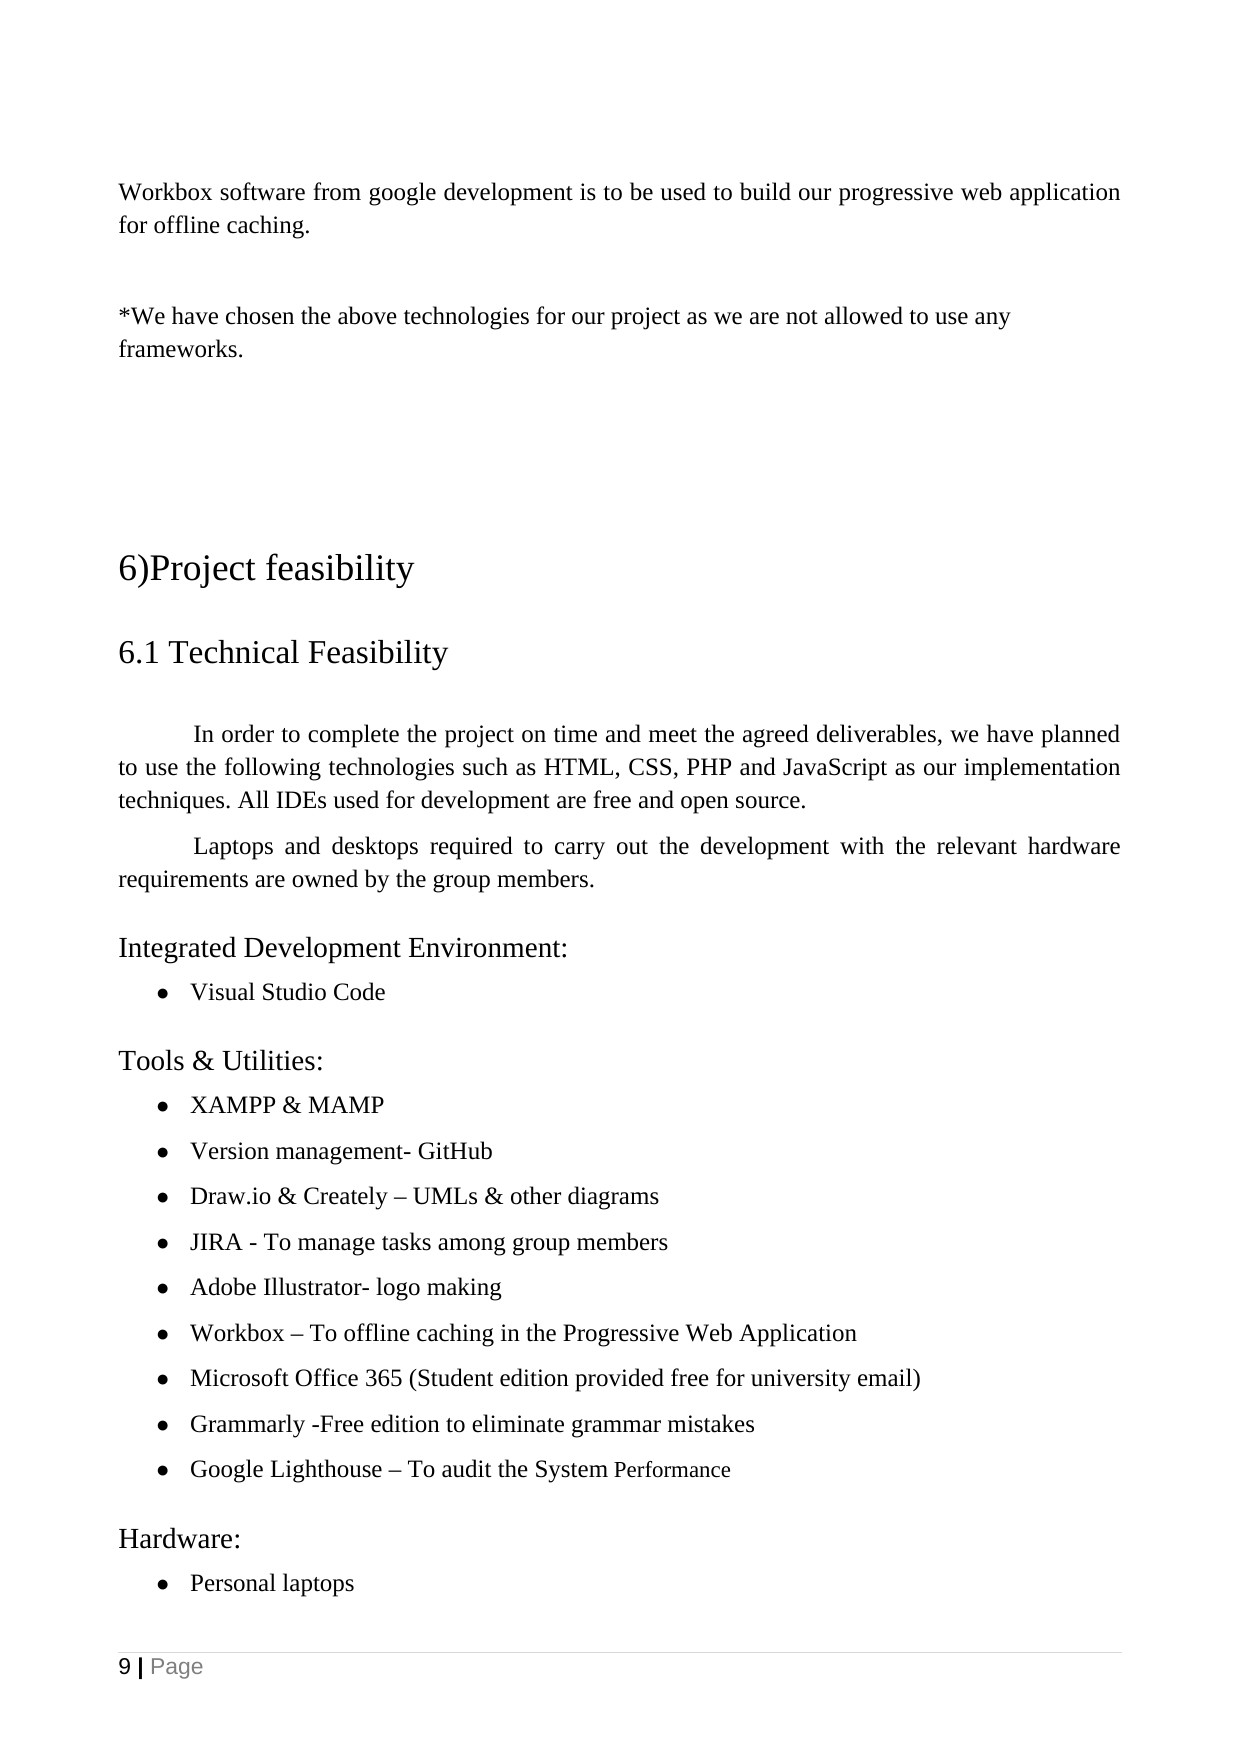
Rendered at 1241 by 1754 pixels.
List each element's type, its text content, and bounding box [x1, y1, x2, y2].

list Visual Studio Code [156, 977, 1122, 1006]
subtitle 6)Project feasibility [118, 546, 1122, 589]
list Draw.io & Creately – UMLs & other diagrams [156, 1181, 1122, 1210]
list Google Lighthouse – To audit the System Performance [156, 1454, 1122, 1483]
list XAMPP & MAMP [156, 1090, 1122, 1119]
list Adobe Illustrator- logo making [156, 1272, 1122, 1301]
text In order to complete the project on time and meet the agreed deliverables, we have planned to use the following technologies such as HTML, CSS, PHP and JavaScript as our implementation techniques. All IDEs used for development are free and open source. [118, 719, 1122, 814]
list Grammarly -Free edition to eliminate grammar mistakes [156, 1409, 1122, 1438]
list Workbox – To offline caching in the Progressive Web Application [156, 1318, 1122, 1347]
subtitle Hardware: [118, 1521, 1122, 1554]
list JIRA - To manage tasks among group members [156, 1227, 1122, 1256]
subtitle 6.1 Technical Feasibility [118, 633, 1122, 671]
list Version management- GitHub [156, 1136, 1122, 1165]
text Laptops and desktops required to carry out the development with the relevant hardware requirements are owned by the group members. [118, 831, 1122, 893]
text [118, 177, 1122, 239]
subtitle Tools & Utilities: [118, 1043, 1122, 1077]
list Microsoft Office 365 (Student edition provided free for university email) [156, 1363, 1122, 1392]
subtitle Integrated Development Environment: [118, 930, 1122, 964]
list Personal laptops [156, 1568, 1122, 1597]
text *We have chosen the above technologies for our project as we are not allowed to use any frameworks. [118, 301, 1122, 363]
